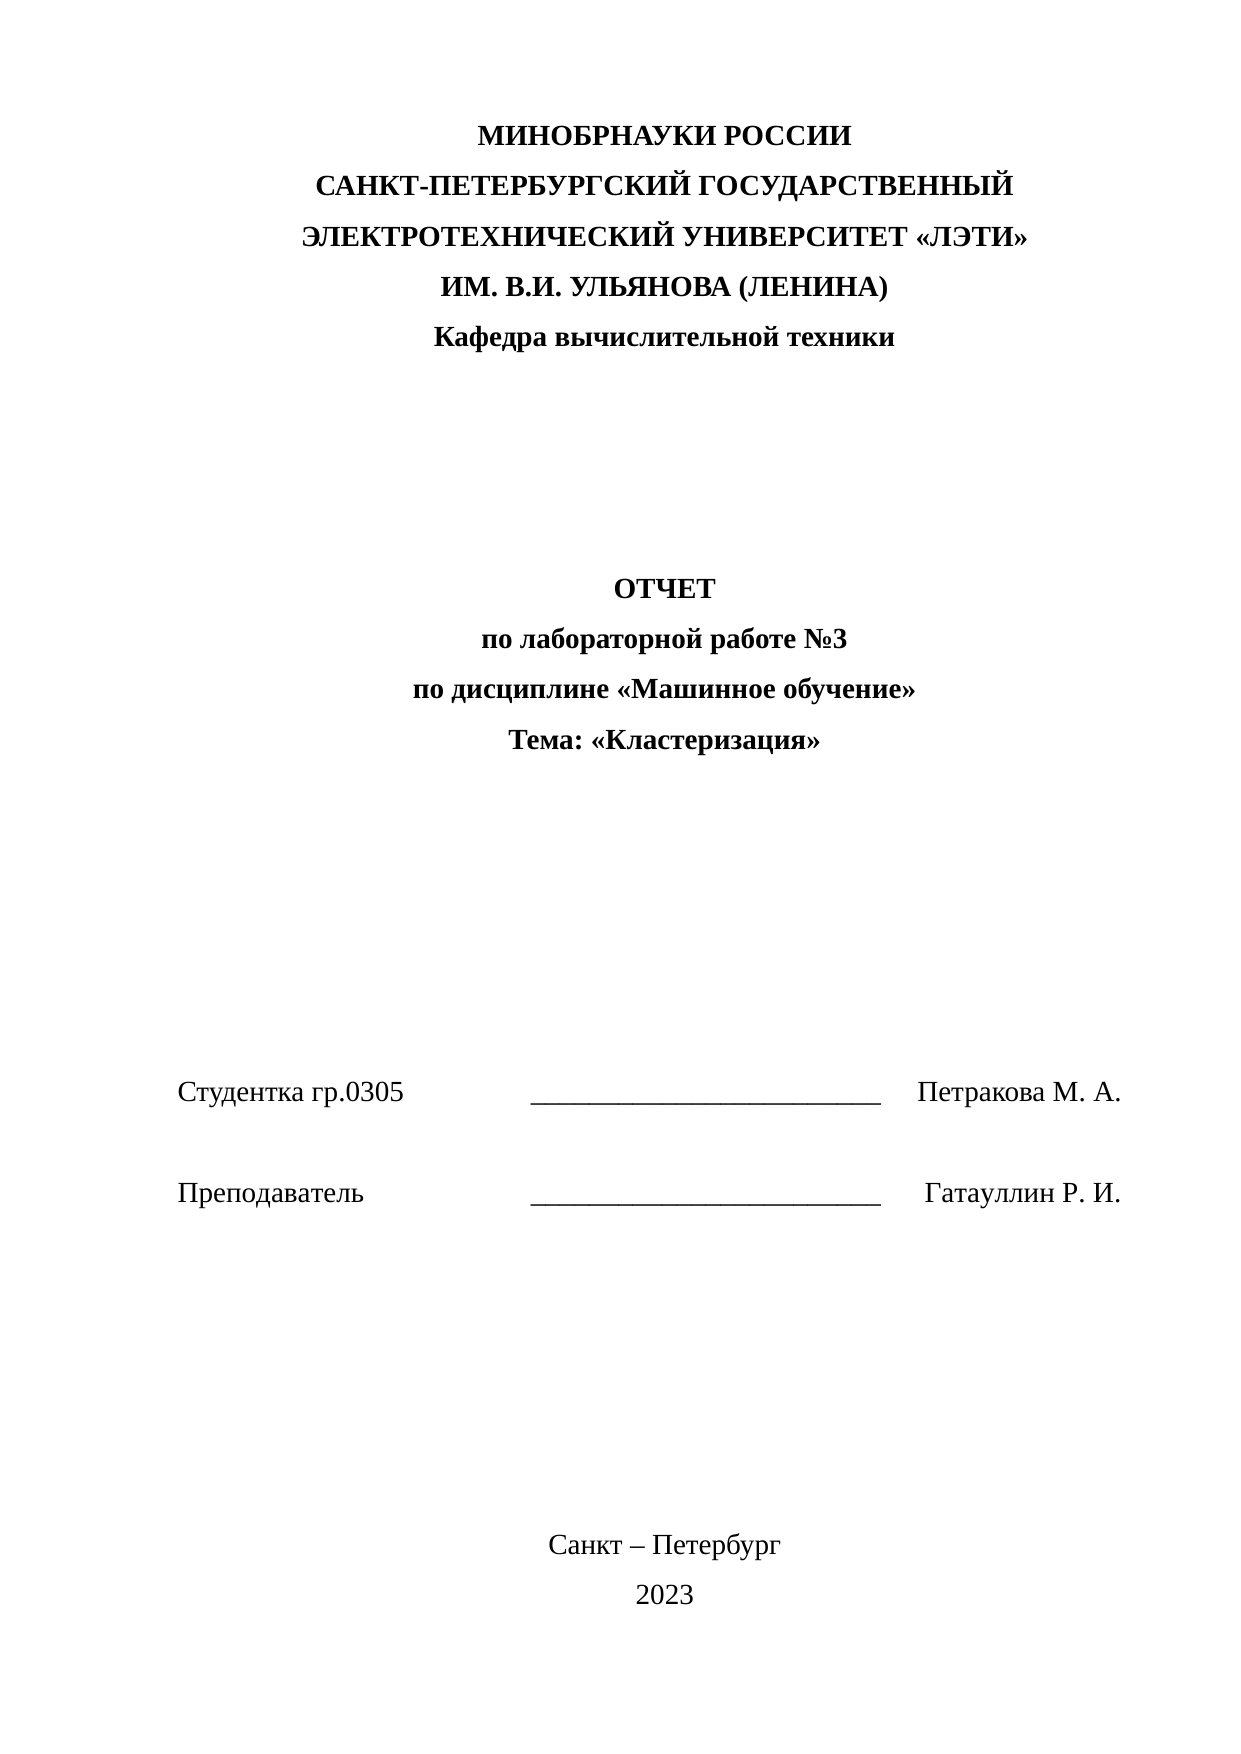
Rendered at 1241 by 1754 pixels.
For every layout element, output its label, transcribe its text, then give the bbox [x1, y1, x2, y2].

text Тема: «Кластеризация» [177, 722, 1152, 755]
text Студентка гр.0305 ________________________ Петракова М. А. [177, 1074, 1152, 1108]
text по лабораторной работе №3 [177, 621, 1152, 655]
text ЭЛЕКТРОТЕХНИЧЕСКИЙ УНИВЕРСИТЕТ «ЛЭТИ» [177, 219, 1152, 252]
text Кафедра вычислительной техники [177, 319, 1152, 353]
text ИМ. В.И. УЛЬЯНОВА (ЛЕНИНА) [177, 269, 1152, 303]
text ОТЧЕТ [177, 571, 1152, 604]
text САНКТ-ПЕТЕРБУРГСКИЙ ГОСУДАРСТВЕННЫЙ [177, 168, 1152, 202]
text Санкт – Петербург [177, 1527, 1152, 1560]
text 2023 [177, 1577, 1152, 1611]
text по дисциплине «Машинное обучение» [177, 672, 1152, 705]
text МИНОБРНАУКИ РОССИИ [177, 118, 1152, 152]
text Преподаватель ________________________ Гатауллин Р. И. [177, 1175, 1152, 1208]
